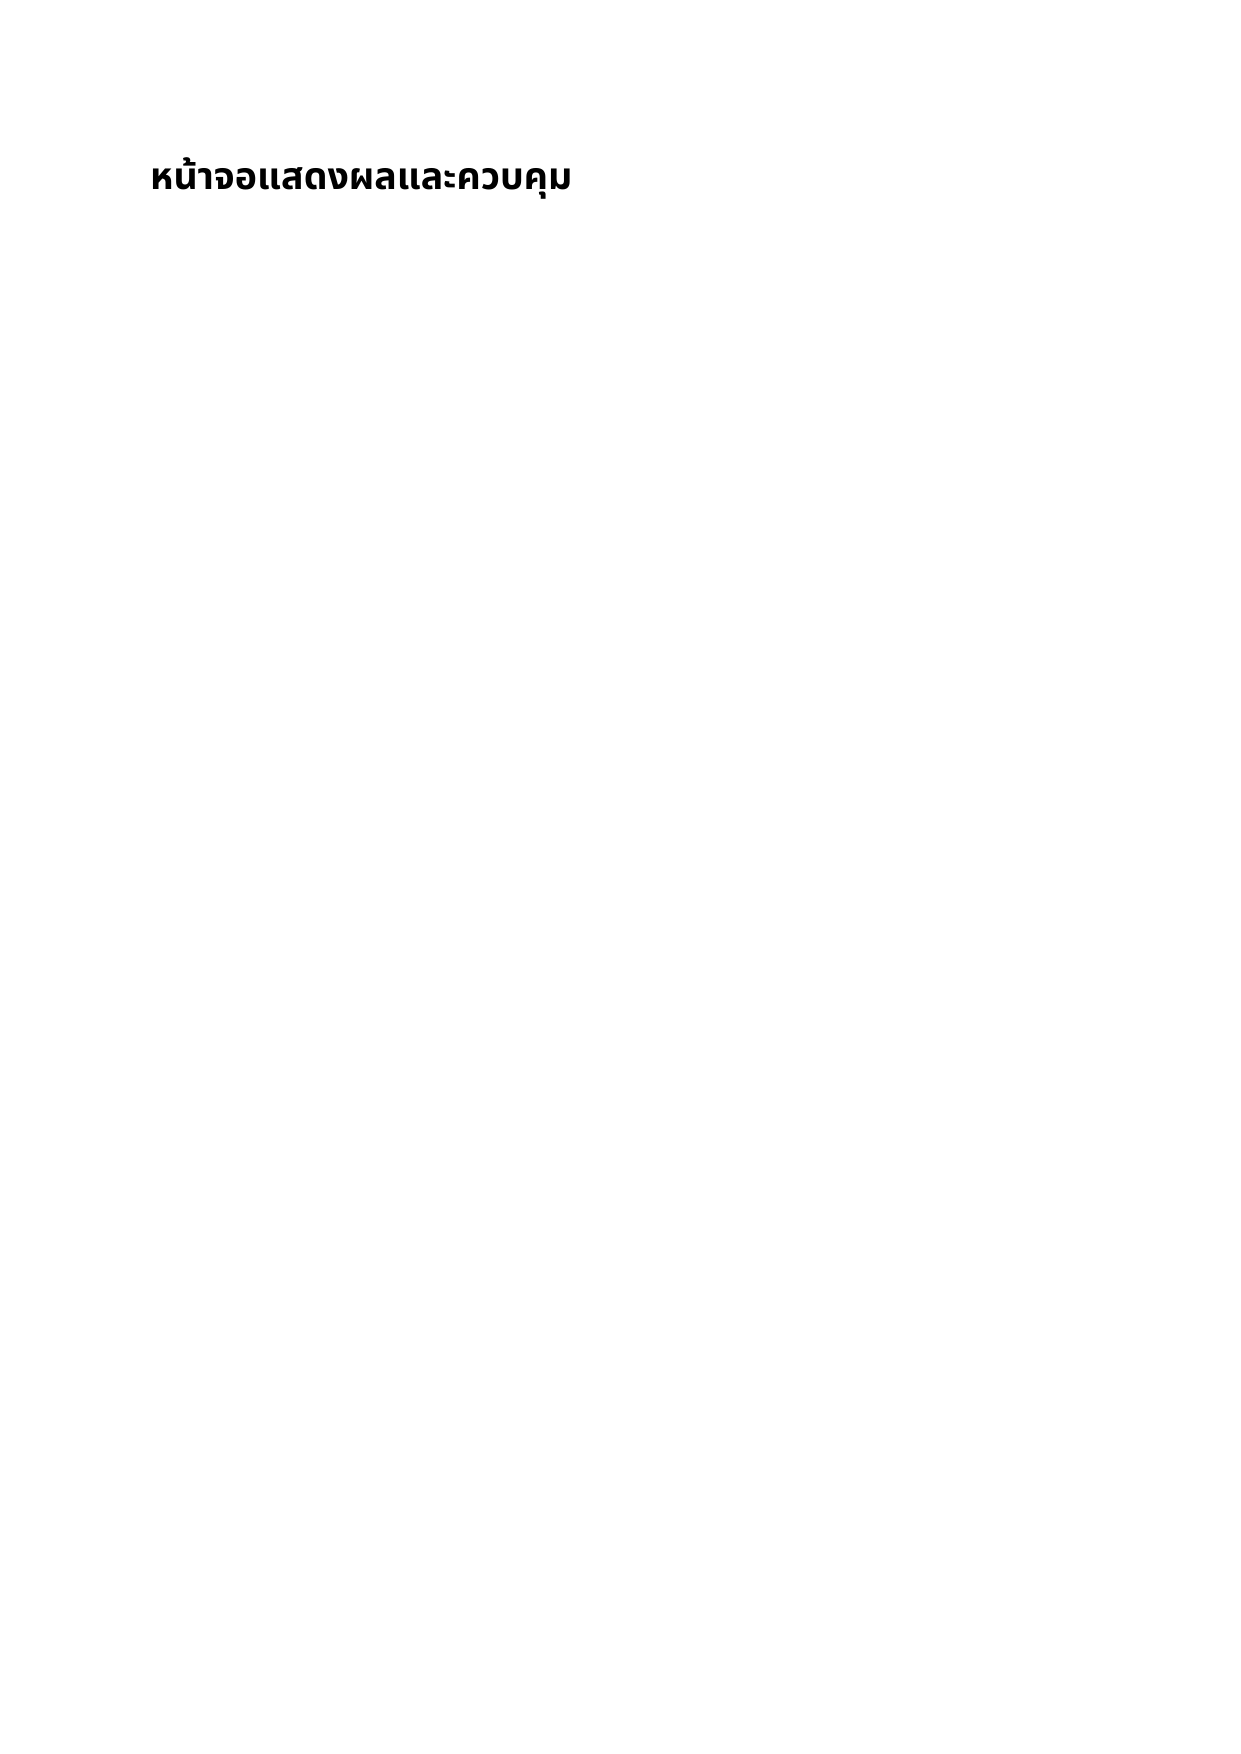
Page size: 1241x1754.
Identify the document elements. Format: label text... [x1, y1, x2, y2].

text หน้าจอแสดงผลและควบคุม [150, 150, 1090, 207]
